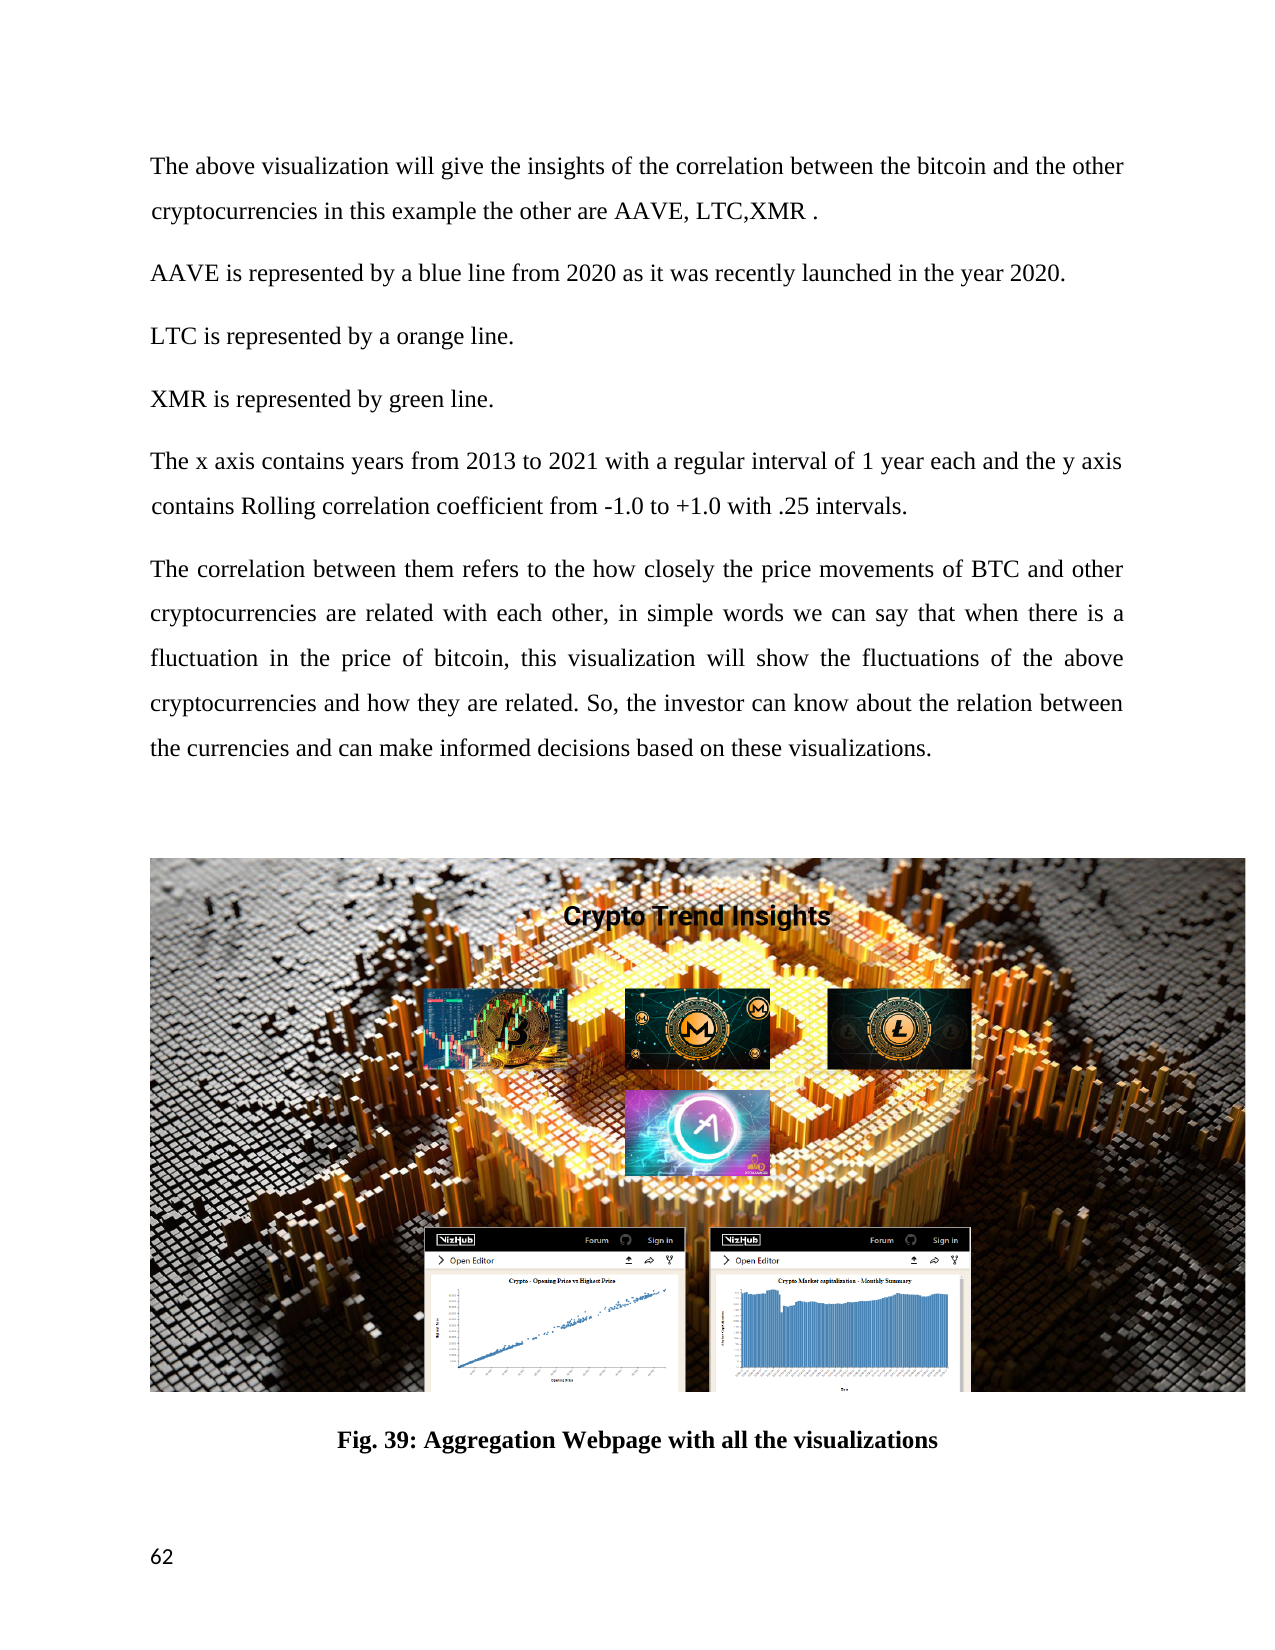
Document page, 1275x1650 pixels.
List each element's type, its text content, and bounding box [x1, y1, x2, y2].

text XMR is represented by green line. [150, 384, 1125, 412]
text The above visualization will give the insights of the correlation between the bitcoin and the other cryptocurrencies in this example the other are AAVE, LTC,XMR . [150, 151, 1125, 224]
text The correlation between them refers to the how closely the price movements of BTC and other cryptocurrencies are related with each other, in simple words we can say that when there is a fluctuation in the price of bitcoin, this visualization will show the fluctuations of the above cryptocurrencies and how they are related. So, the investor can know about the relation between the currencies and can make informed decisions based on these visualizations. [150, 554, 1125, 762]
text The x axis contains years from 2013 to 2021 with a regular interval of 1 year each and the y axis contains Rolling correlation coefficient from -1.0 to +1.0 with .25 intervals. [150, 446, 1125, 520]
text LTC is represented by a orange line. [150, 321, 1125, 350]
picture [150, 858, 1246, 1392]
text Fig. 39: Aggregation Webpage with all the visualizations [150, 1425, 1125, 1454]
text AAVE is represented by a blue line from 2020 as it was recently launched in the year 2020. [150, 258, 1125, 287]
